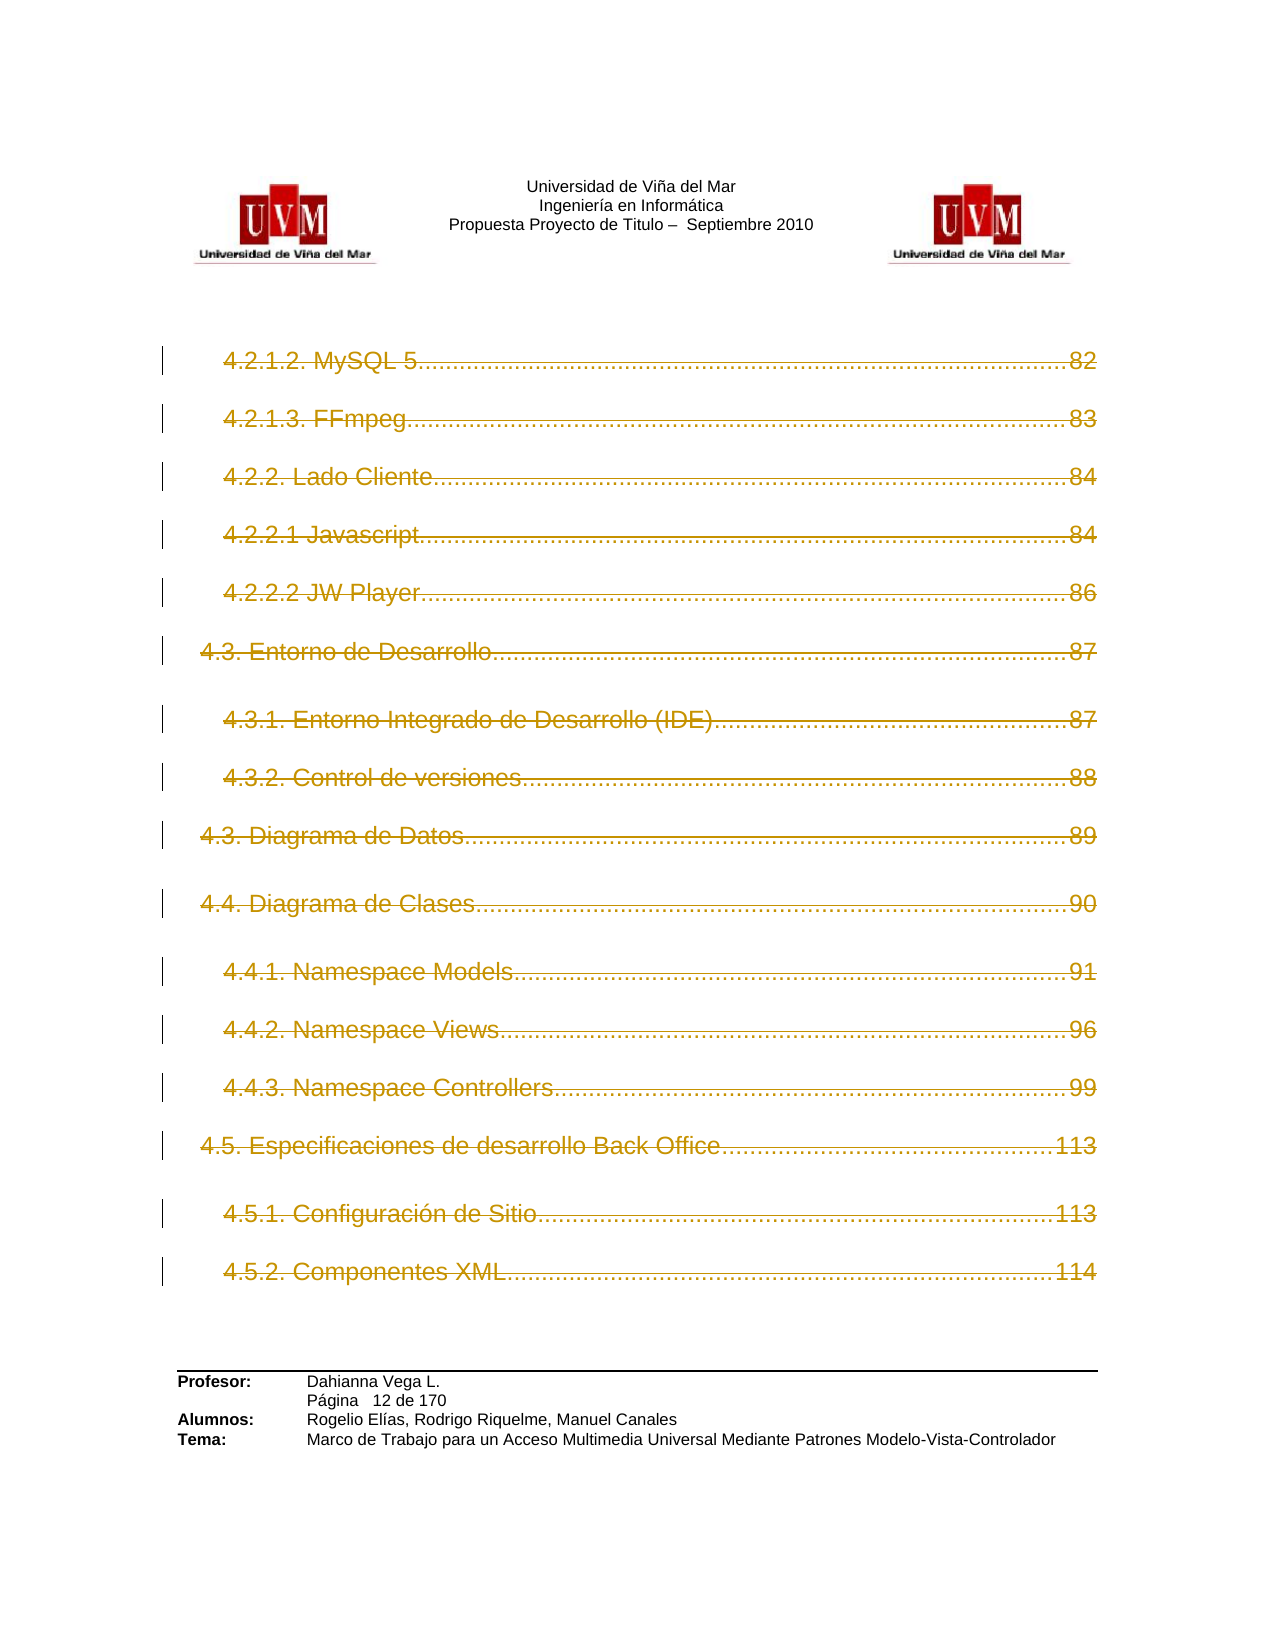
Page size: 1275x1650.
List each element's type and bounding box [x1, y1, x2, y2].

picture [871, 176, 1084, 267]
picture [177, 176, 390, 267]
